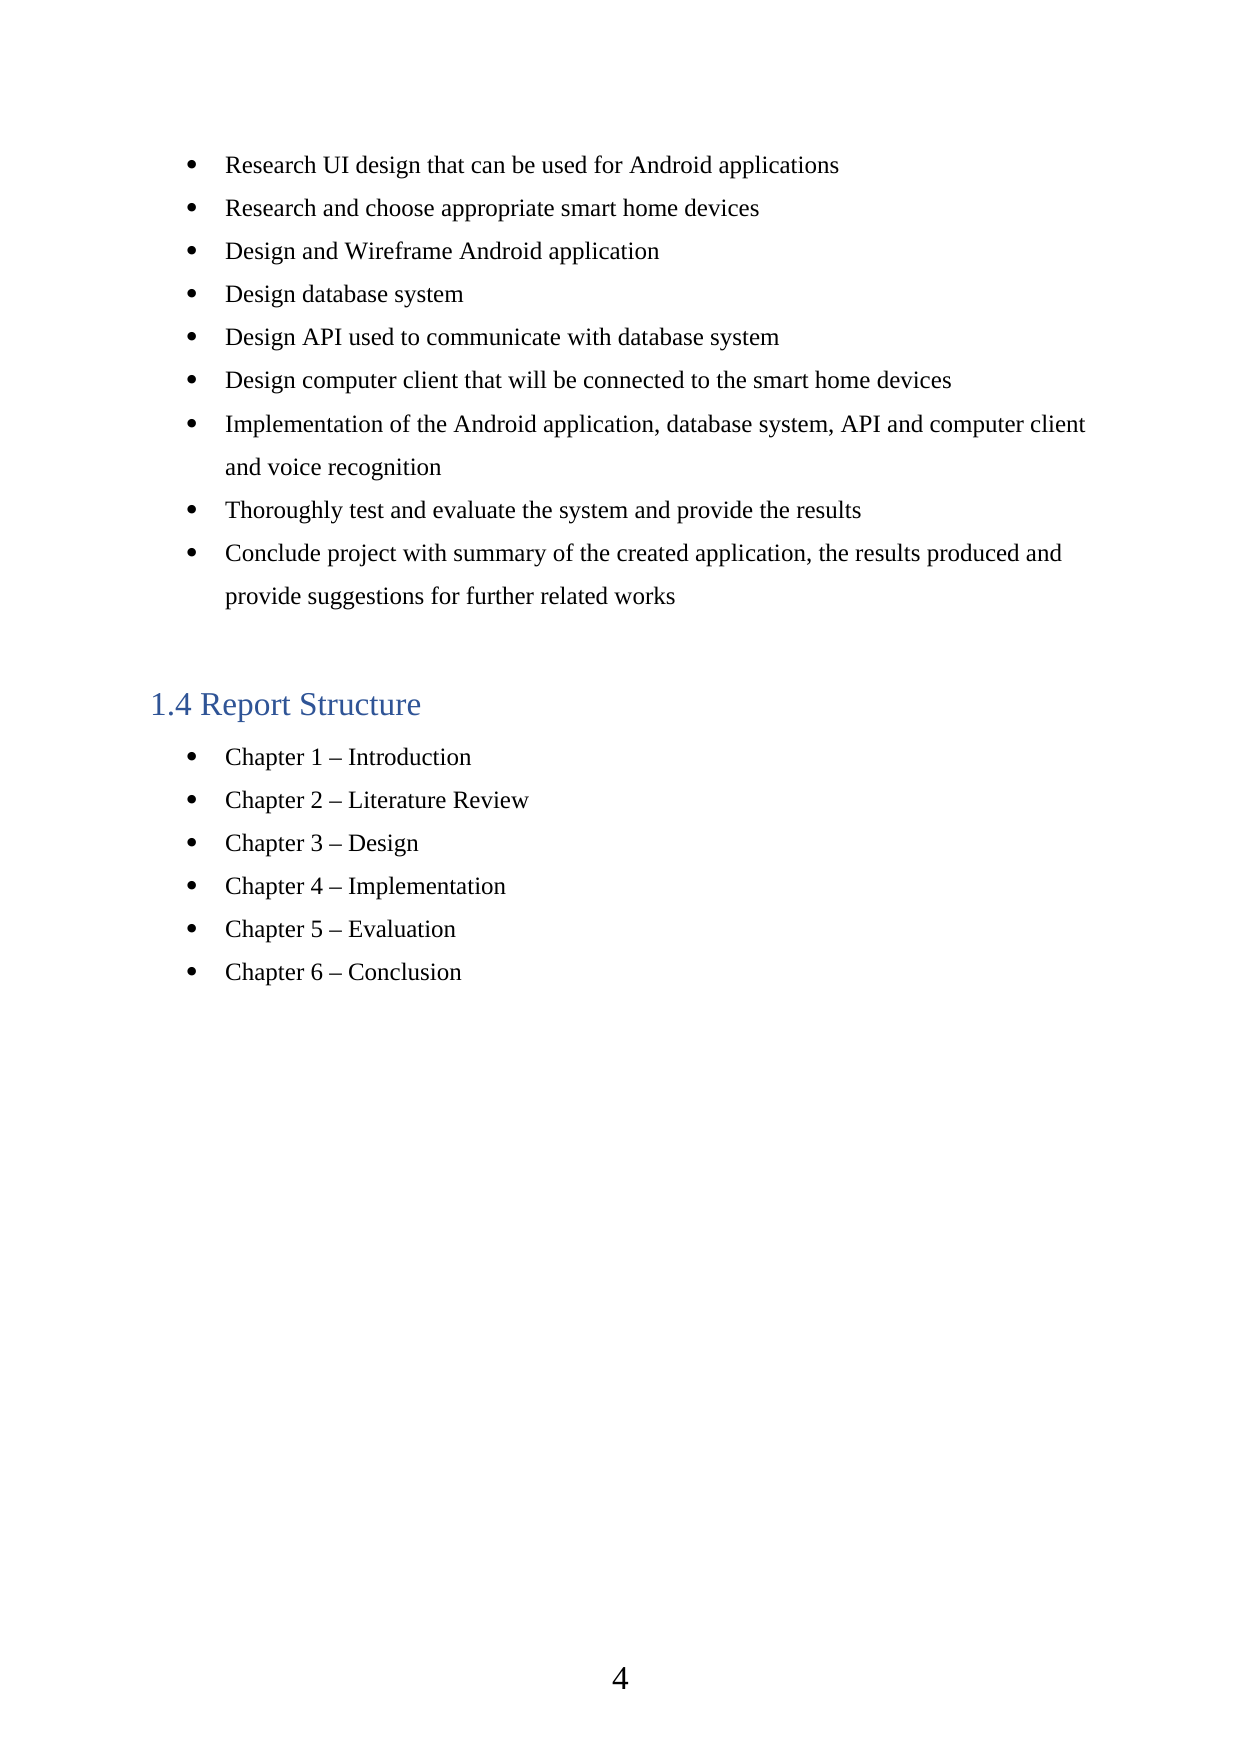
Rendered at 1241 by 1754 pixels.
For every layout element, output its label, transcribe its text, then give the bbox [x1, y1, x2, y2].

list Thoroughly test and evaluate the system and provide the results [187, 495, 1090, 524]
list Chapter 4 – Implementation [187, 871, 1090, 900]
list Chapter 1 – Introduction [187, 742, 1090, 770]
list Chapter 6 – Conclusion [187, 957, 1090, 986]
list Conclude project with summary of the created application, the results produced and provide suggestions for further related works [187, 538, 1090, 610]
list Design database system [187, 279, 1090, 308]
list Chapter 2 – Literature Review [187, 785, 1090, 813]
list Research and choose appropriate smart home devices [187, 193, 1090, 222]
list Chapter 5 – Evaluation [187, 914, 1090, 943]
list Chapter 3 – Design [187, 828, 1090, 857]
list Research UI design that can be used for Android applications [187, 150, 1090, 179]
list Design and Wireframe Android application [187, 236, 1090, 265]
list Implementation of the Android application, database system, API and computer client and voice recognition [187, 409, 1090, 481]
subtitle 1.4 Report Structure [150, 684, 1090, 722]
list Design API used to communicate with database system [187, 322, 1090, 351]
list Design computer client that will be connected to the smart home devices [187, 366, 1090, 394]
